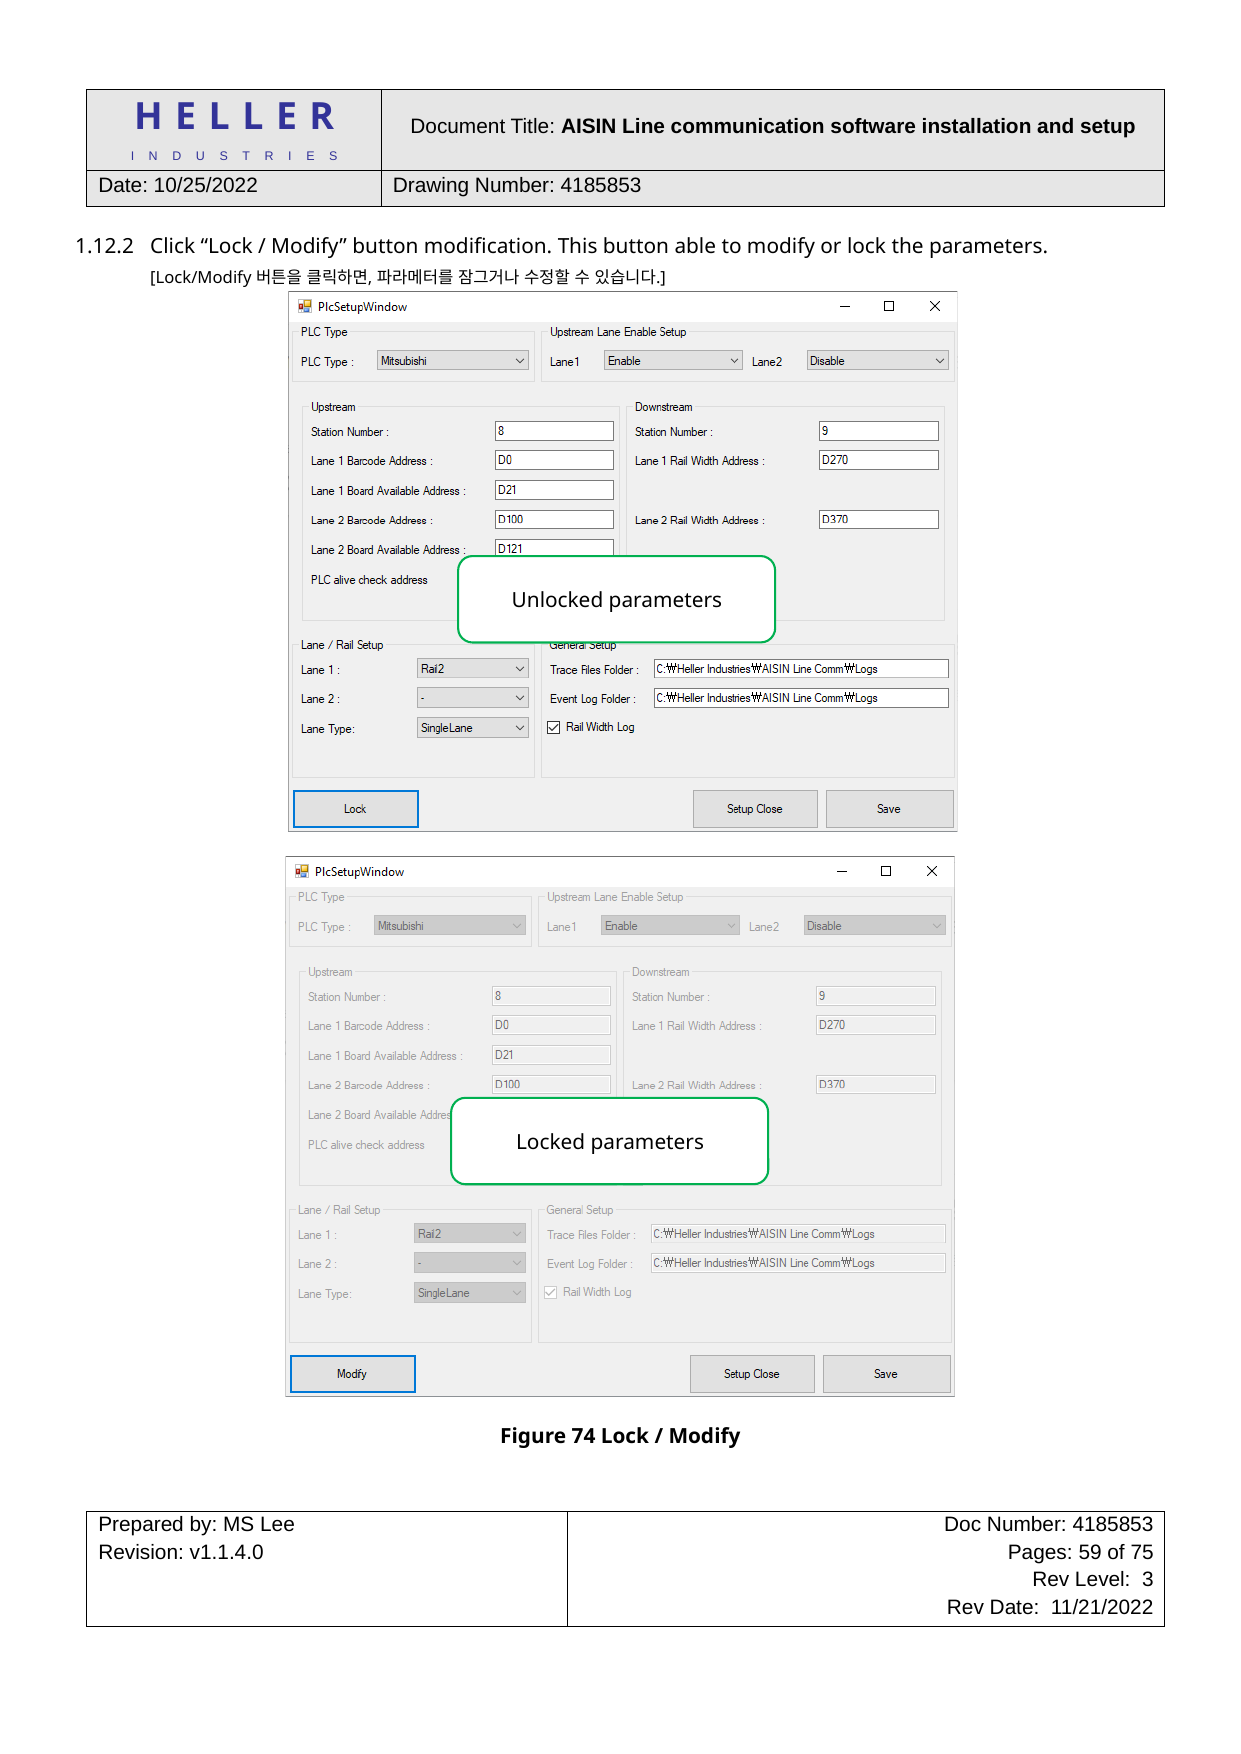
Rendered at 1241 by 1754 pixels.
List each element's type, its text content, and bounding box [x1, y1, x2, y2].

picture [285, 856, 955, 1397]
subtitle Click “Lock / Modify” button modification. This button able to modify or lock the parameters. [75, 231, 1165, 260]
picture [288, 291, 958, 832]
list [Lock/Modify 버튼을 클릭하면, 파라메터를 잠그거나 수정할 수 있습니다.] [150, 264, 1165, 288]
